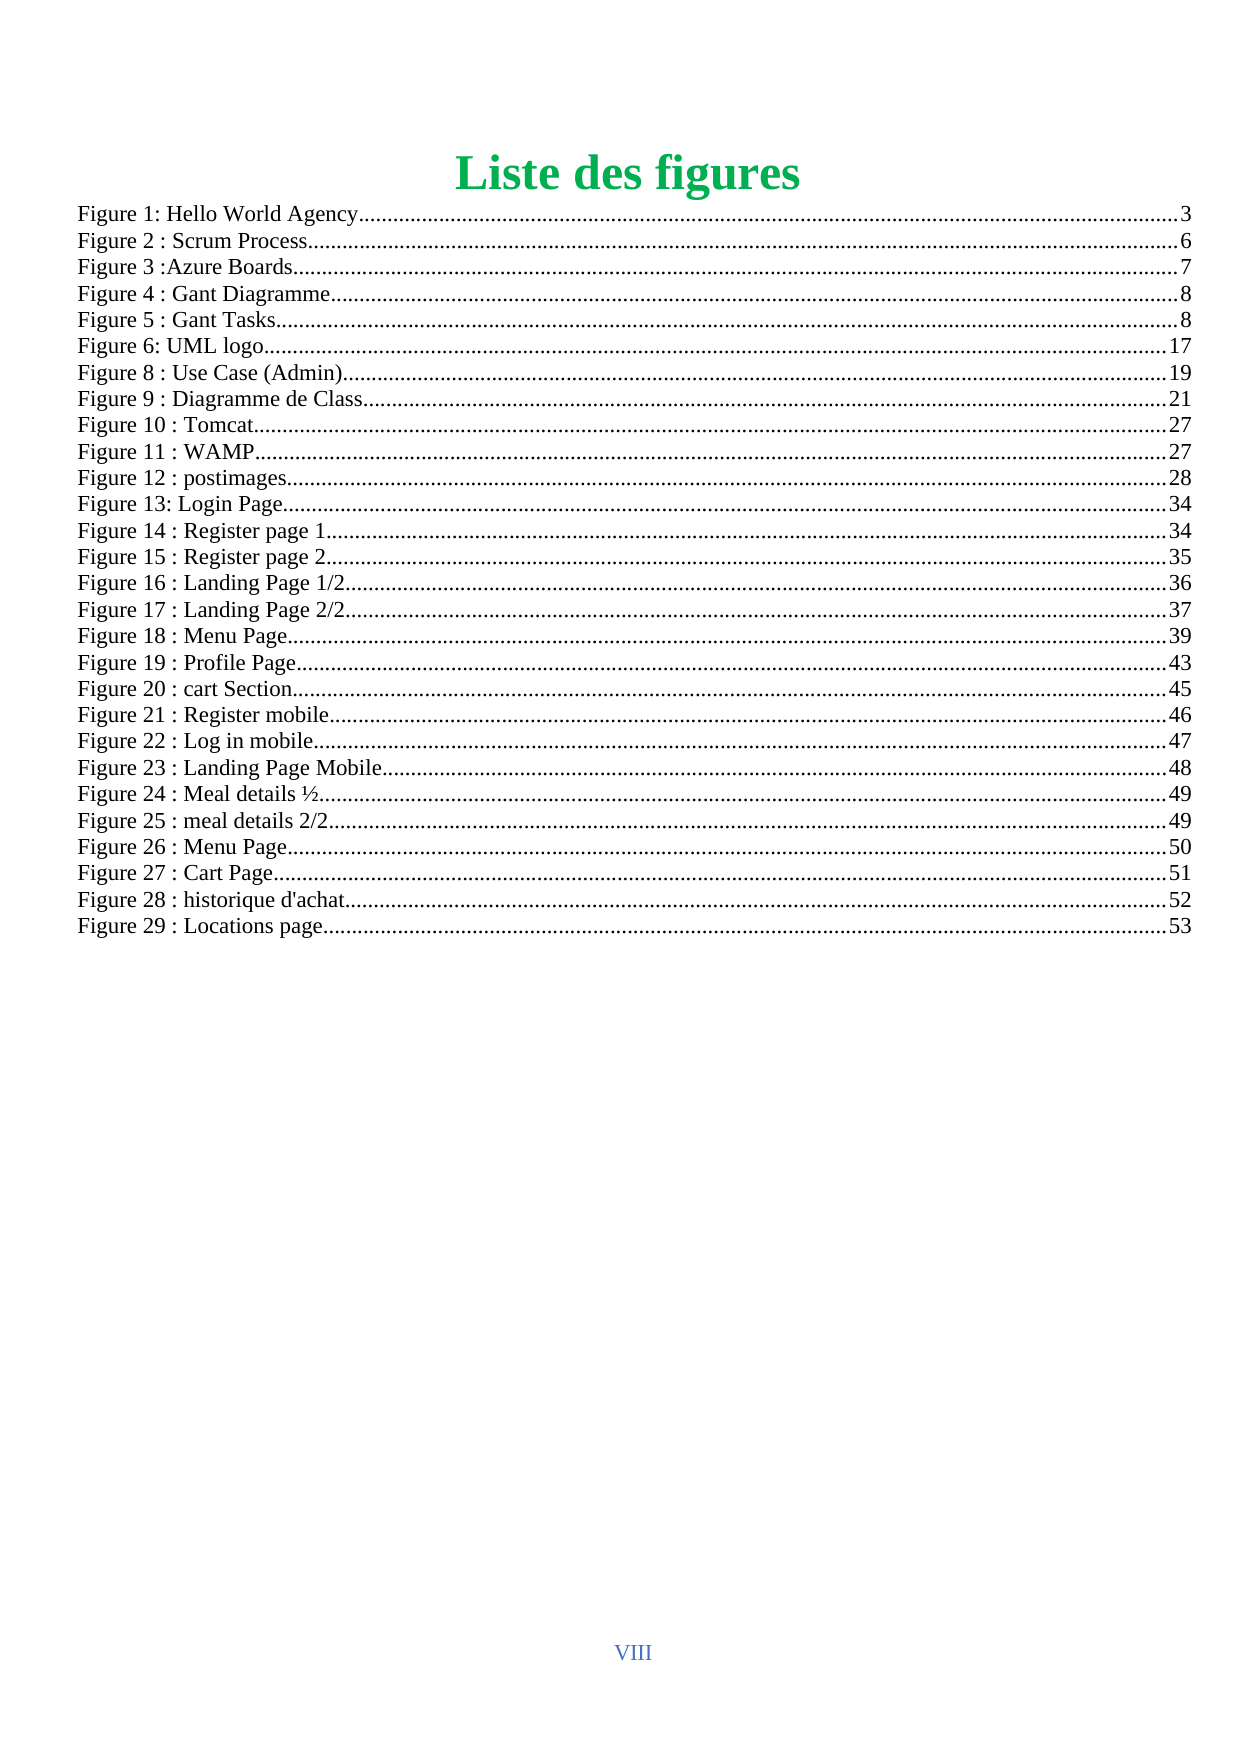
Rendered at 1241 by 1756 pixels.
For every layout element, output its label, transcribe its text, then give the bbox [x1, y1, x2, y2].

text Figure 15 : Register page 2 35 [77, 543, 1192, 569]
text Figure 23 : Landing Page Mobile 48 [77, 754, 1192, 780]
text Figure 25 : meal details 2/2 49 [77, 807, 1192, 833]
text Figure 16 : Landing Page 1/2 36 [77, 569, 1192, 596]
text Figure 2 : Scrum Process 6 [77, 227, 1192, 253]
text Figure 4 : Gant Diagramme 8 [77, 279, 1192, 306]
text Figure 29 : Locations page 53 [77, 912, 1192, 938]
subtitle Liste des figures [174, 143, 1083, 201]
text Figure 18 : Menu Page 39 [77, 622, 1192, 648]
text Figure 19 : Profile Page 43 [77, 648, 1192, 675]
text Figure 3 :Azure Boards 7 [77, 253, 1192, 279]
text Figure 22 : Log in mobile 47 [77, 728, 1192, 754]
text Figure 13: Login Page 34 [77, 490, 1192, 517]
text Figure 26 : Menu Page 50 [77, 833, 1192, 859]
text Figure 24 : Meal details ½ 49 [77, 780, 1192, 807]
text Figure 5 : Gant Tasks 8 [77, 306, 1192, 332]
text Figure 1: Hello World Agency 3 [77, 201, 1192, 227]
text Figure 11 : WAMP 27 [77, 438, 1192, 464]
text Figure 27 : Cart Page 51 [77, 859, 1192, 886]
text Figure 9 : Diagramme de Class 21 [77, 385, 1192, 411]
text Figure 14 : Register page 1 34 [77, 517, 1192, 543]
text Figure 20 : cart Section 45 [77, 675, 1192, 701]
text Figure 12 : postimages 28 [77, 464, 1192, 490]
text Figure 28 : historique d'achat 52 [77, 886, 1192, 912]
text Figure 6: UML logo 17 [77, 332, 1192, 359]
text Figure 21 : Register mobile 46 [77, 701, 1192, 728]
text Figure 17 : Landing Page 2/2 37 [77, 596, 1192, 622]
text Figure 8 : Use Case (Admin) 19 [77, 359, 1192, 385]
text Figure 10 : Tomcat 27 [77, 411, 1192, 438]
